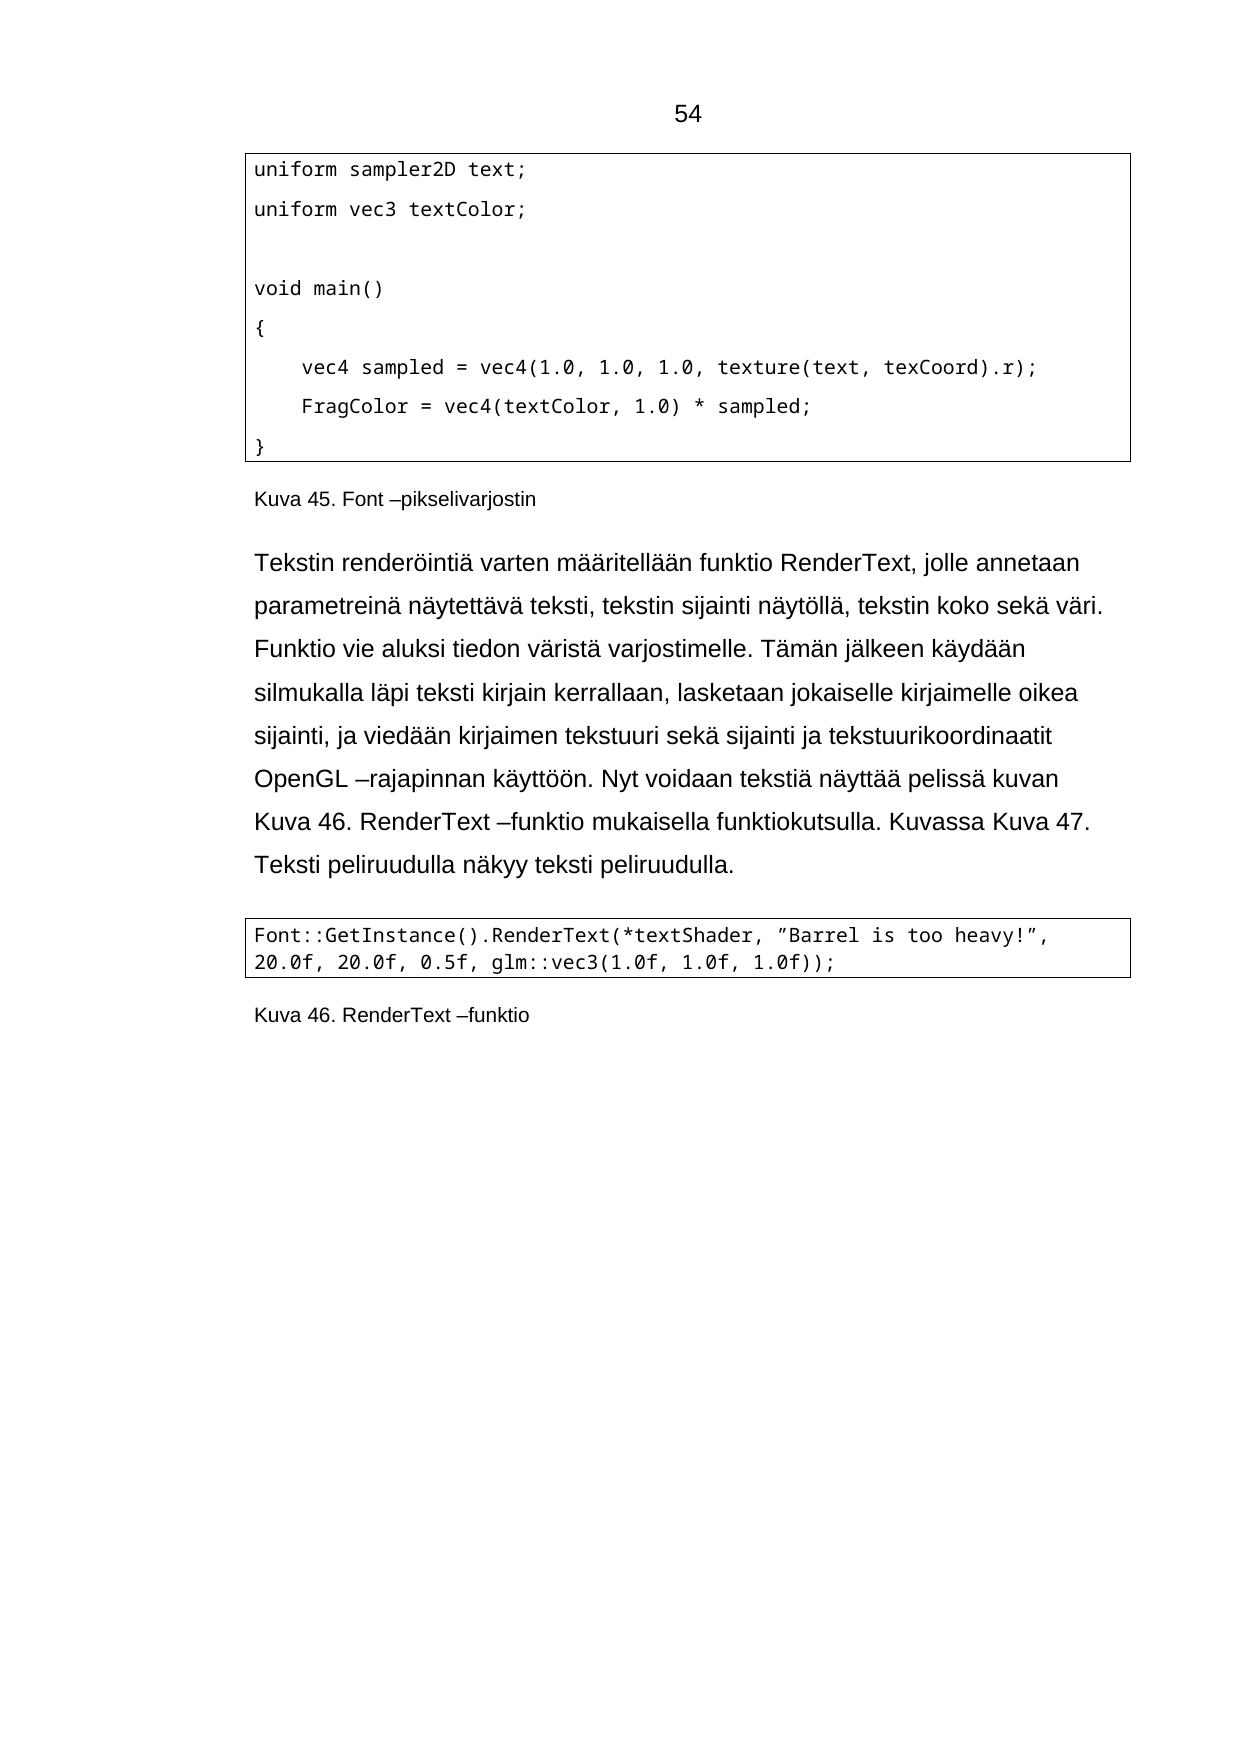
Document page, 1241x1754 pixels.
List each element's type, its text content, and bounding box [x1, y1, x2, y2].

text void main() [246, 271, 1130, 301]
text uniform sampler2D text; [246, 154, 1130, 183]
text Kuva 45. Font –pikselivarjostin [254, 487, 1122, 511]
text Tekstin renderöintiä varten määritellään funktio RenderText, jolle annetaan parametreinä näytettävä teksti, tekstin sijainti näytöllä, tekstin koko sekä väri. Funktio vie aluksi tiedon väristä varjostimelle. Tämän jälkeen käydään silmukalla läpi teksti kirjain kerrallaan, lasketaan jokaiselle kirjaimelle oikea sijainti, ja viedään kirjaimen tekstuuri sekä sijainti ja tekstuurikoordinaatit OpenGL –rajapinnan käyttöön. Nyt voidaan tekstiä näyttää pelissä kuvan 46 mukaisella funktiokutsulla. Kuvassa 47 näkyy teksti peliruudulla. [254, 548, 1122, 879]
text { [246, 311, 1130, 341]
text FragColor = vec4(textColor, 1.0) * sampled; [246, 389, 1130, 419]
text } [246, 429, 1130, 461]
text vec4 sampled = vec4(1.0, 1.0, 1.0, texture(text, texCoord).r); [246, 350, 1130, 380]
text Kuva 46. RenderText –funktio [254, 1003, 1122, 1027]
text uniform vec3 textColor; [246, 192, 1130, 222]
text Font::GetInstance().RenderText(*textShader, ”Barrel is too heavy!”, 20.0f, 20.0f, 0.5f, glm::vec3(1.0f, 1.0f, 1.0f)); [246, 919, 1130, 977]
